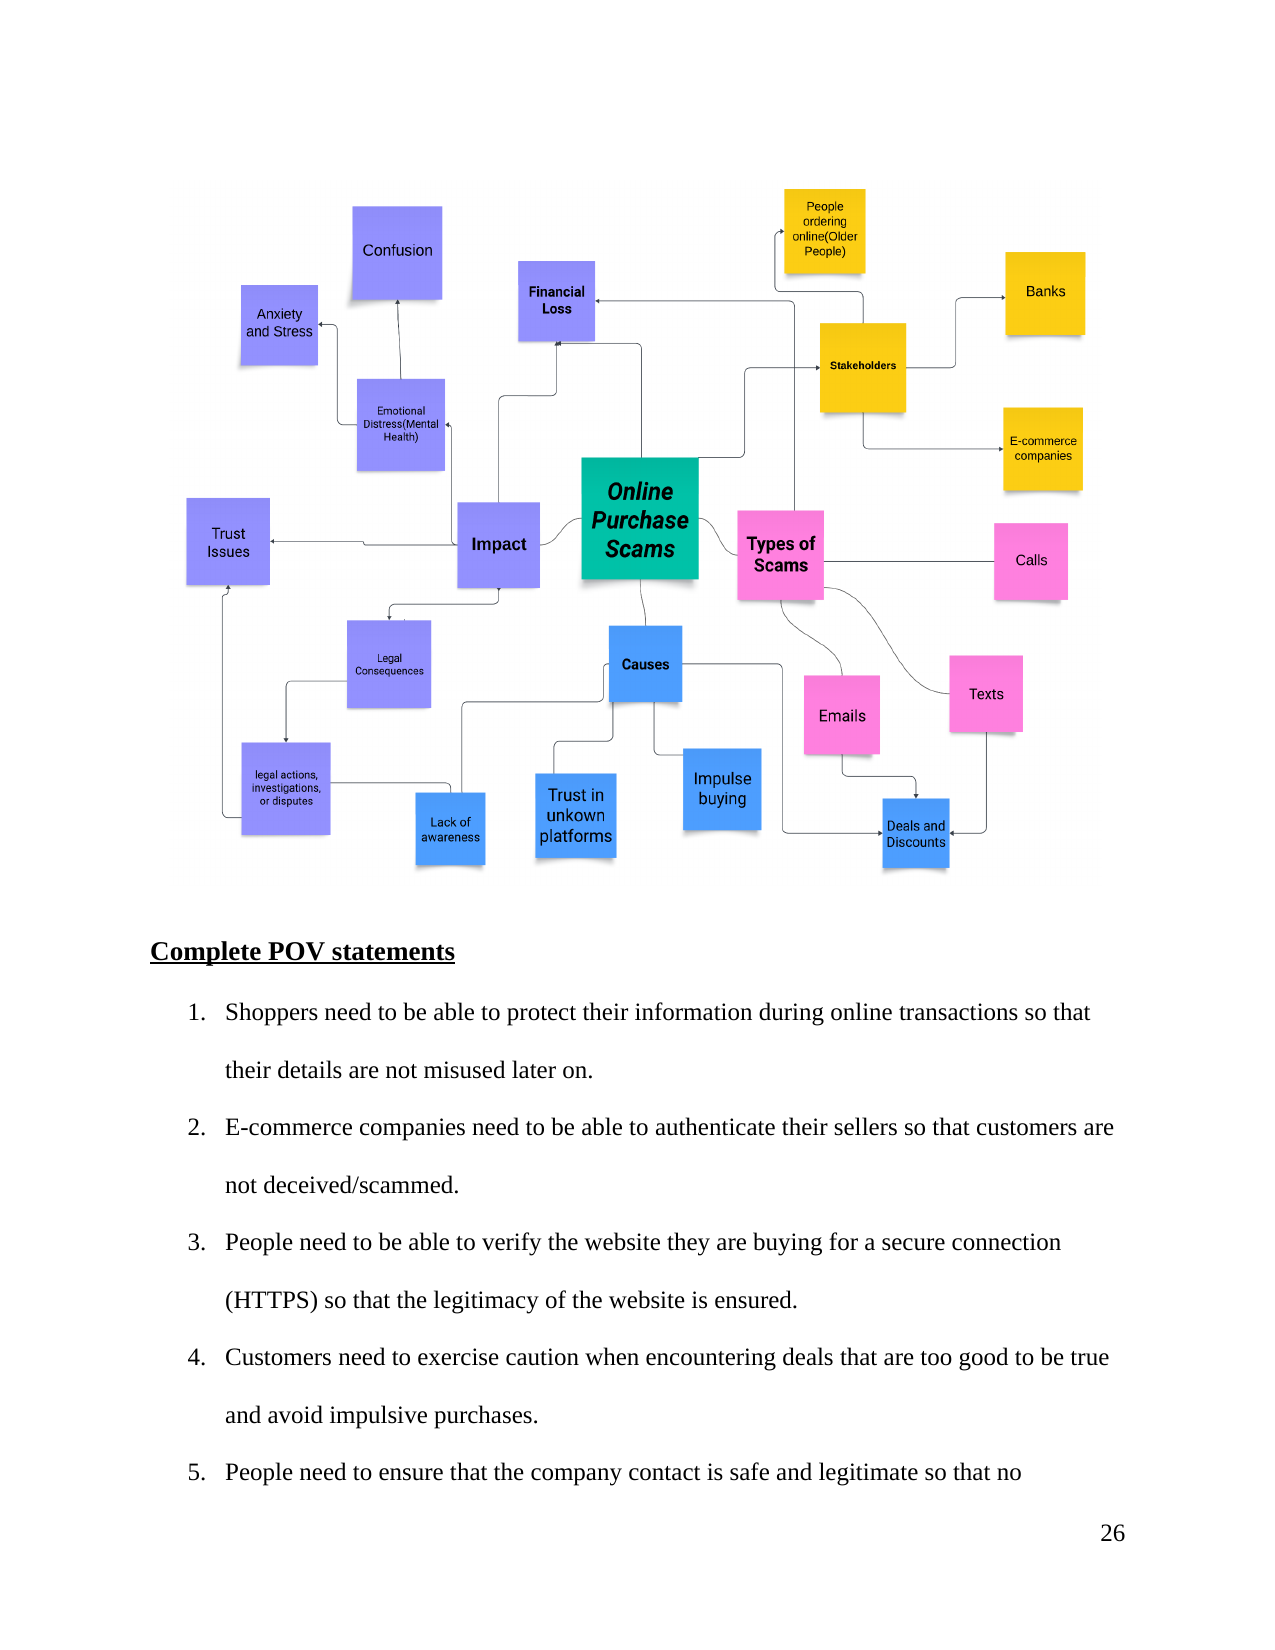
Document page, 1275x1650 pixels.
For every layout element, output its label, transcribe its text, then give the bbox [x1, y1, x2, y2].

list Customers need to exercise caution when encountering deals that are too good to be true and avoid impulsive purchases. [187, 1342, 1125, 1429]
list Shoppers need to be able to protect their information during online transactions so that their details are not misused later on. [187, 997, 1125, 1084]
list People need to be able to verify the website they are buying for a secure connection (HTTPS) so that the legitimacy of the website is ensured. [187, 1227, 1125, 1314]
list E-commerce companies need to be able to authenticate their sellers so that customers are not deceived/scammed. [187, 1112, 1125, 1199]
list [187, 1457, 1125, 1486]
picture [168, 180, 1103, 886]
text Complete POV statements [150, 659, 1125, 966]
